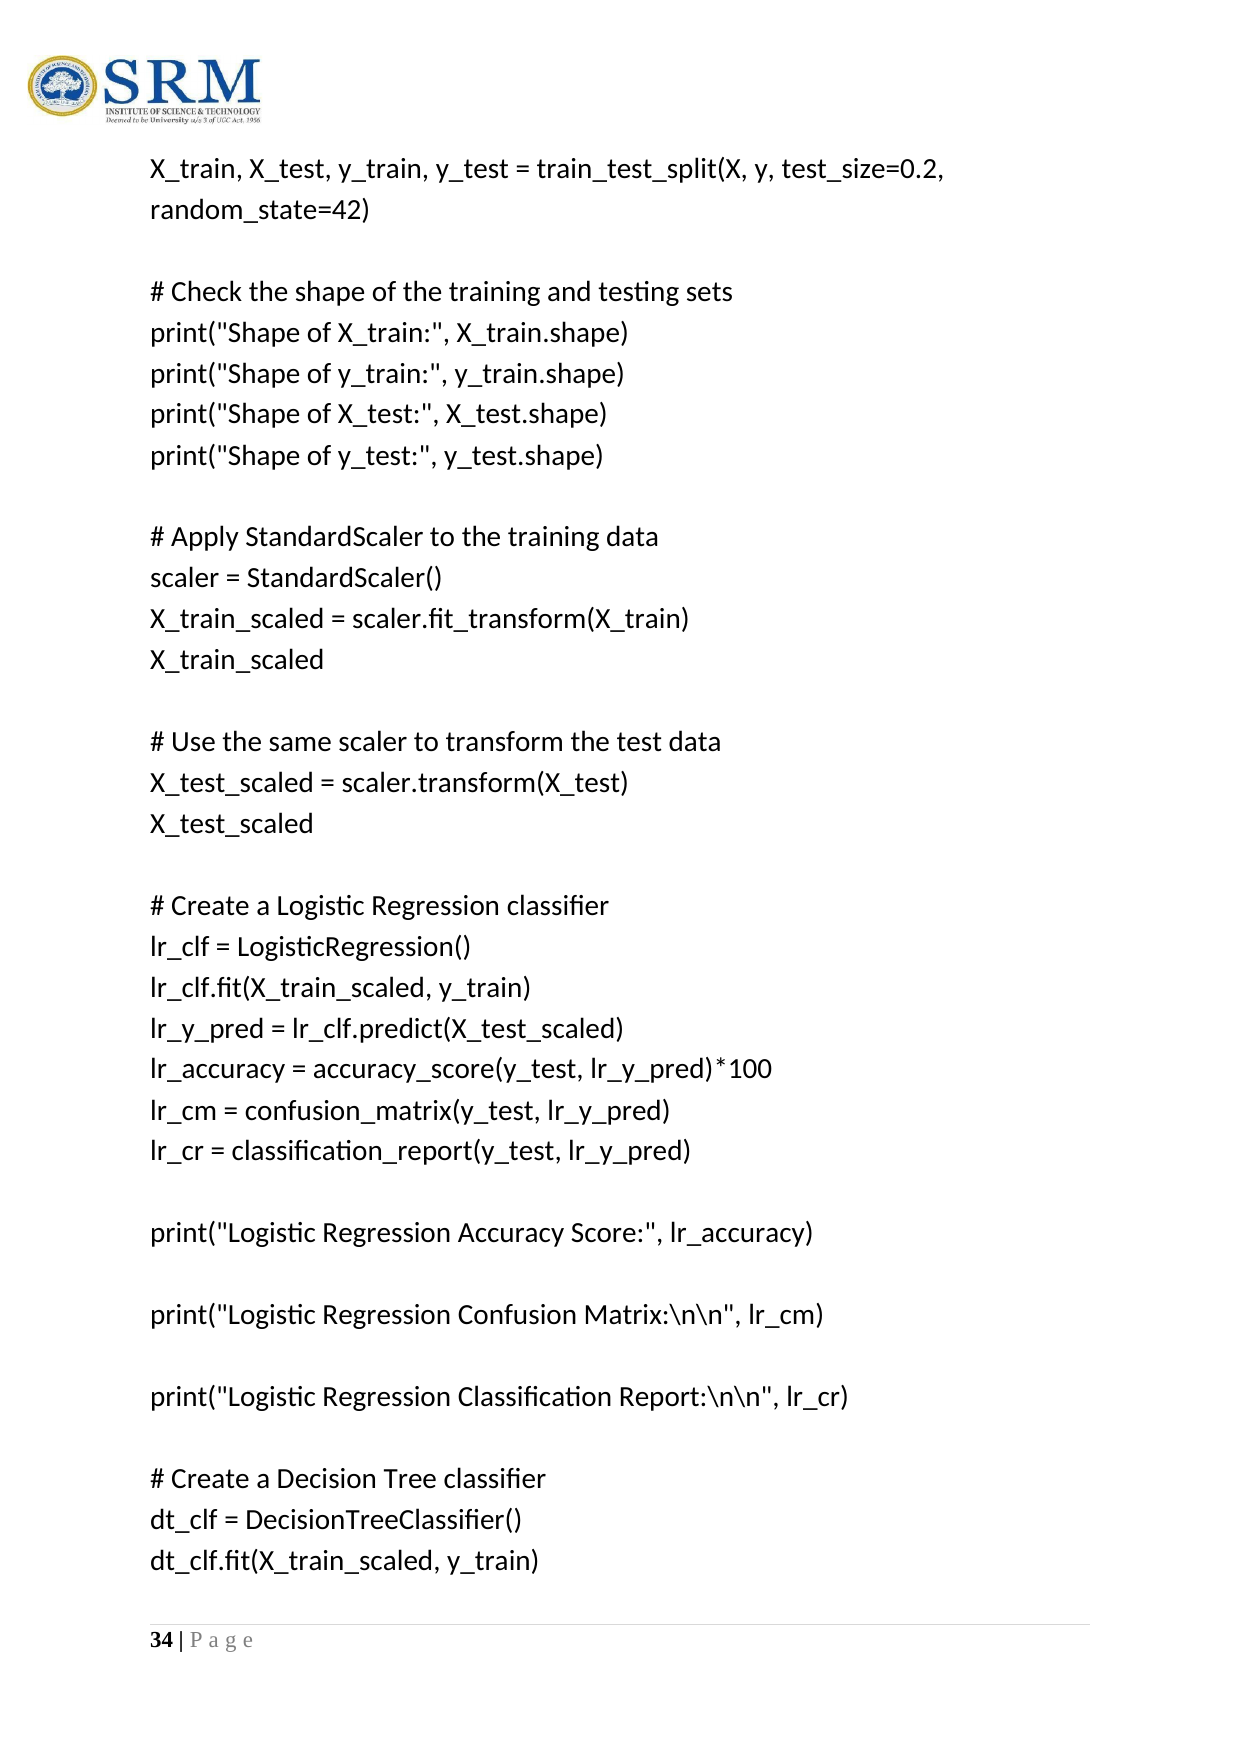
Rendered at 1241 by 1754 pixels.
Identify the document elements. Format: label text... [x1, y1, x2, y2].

text lr_clf.fit(X_train_scaled, y_train) [150, 969, 1090, 1004]
text print("Shape of y_train:", y_train.shape) [150, 355, 1090, 390]
text print("Logistic Regression Classification Report:\n\n", lr_cr) [150, 1378, 1090, 1414]
text # Create a Logistic Regression classifier [150, 887, 1090, 922]
text # Use the same scaler to transform the test data [150, 723, 1090, 759]
text lr_accuracy = accuracy_score(y_test, lr_y_pred)*100 [150, 1051, 1090, 1086]
text X_train_scaled = scaler.fit_transform(X_train) [150, 600, 1090, 636]
text print("Logistic Regression Confusion Matrix:\n\n", lr_cm) [150, 1296, 1090, 1332]
text scaler = StandardScaler() [150, 559, 1090, 595]
text X_train_scaled [150, 641, 1090, 677]
picture [27, 55, 263, 125]
text dt_clf = DecisionTreeClassifier() [150, 1501, 1090, 1537]
text X_train, X_test, y_train, y_test = train_test_split(X, y, test_size=0.2, random_state=42) [150, 150, 1090, 227]
text print("Shape of y_test:", y_test.shape) [150, 437, 1090, 472]
text dt_clf.fit(X_train_scaled, y_train) [150, 1542, 1090, 1577]
text print("Logistic Regression Accuracy Score:", lr_accuracy) [150, 1214, 1090, 1250]
text print("Shape of X_test:", X_test.shape) [150, 396, 1090, 431]
text X_test_scaled [150, 805, 1090, 841]
text lr_y_pred = lr_clf.predict(X_test_scaled) [150, 1010, 1090, 1045]
text # Check the shape of the training and testing sets [150, 273, 1090, 308]
text lr_clf = LogisticRegression() [150, 928, 1090, 963]
text X_test_scaled = scaler.transform(X_test) [150, 764, 1090, 800]
text lr_cr = classification_report(y_test, lr_y_pred) [150, 1132, 1090, 1168]
text print("Shape of X_train:", X_train.shape) [150, 314, 1090, 349]
text # Apply StandardScaler to the training data [150, 518, 1090, 554]
text lr_cm = confusion_matrix(y_test, lr_y_pred) [150, 1092, 1090, 1127]
text # Create a Decision Tree classifier [150, 1460, 1090, 1496]
